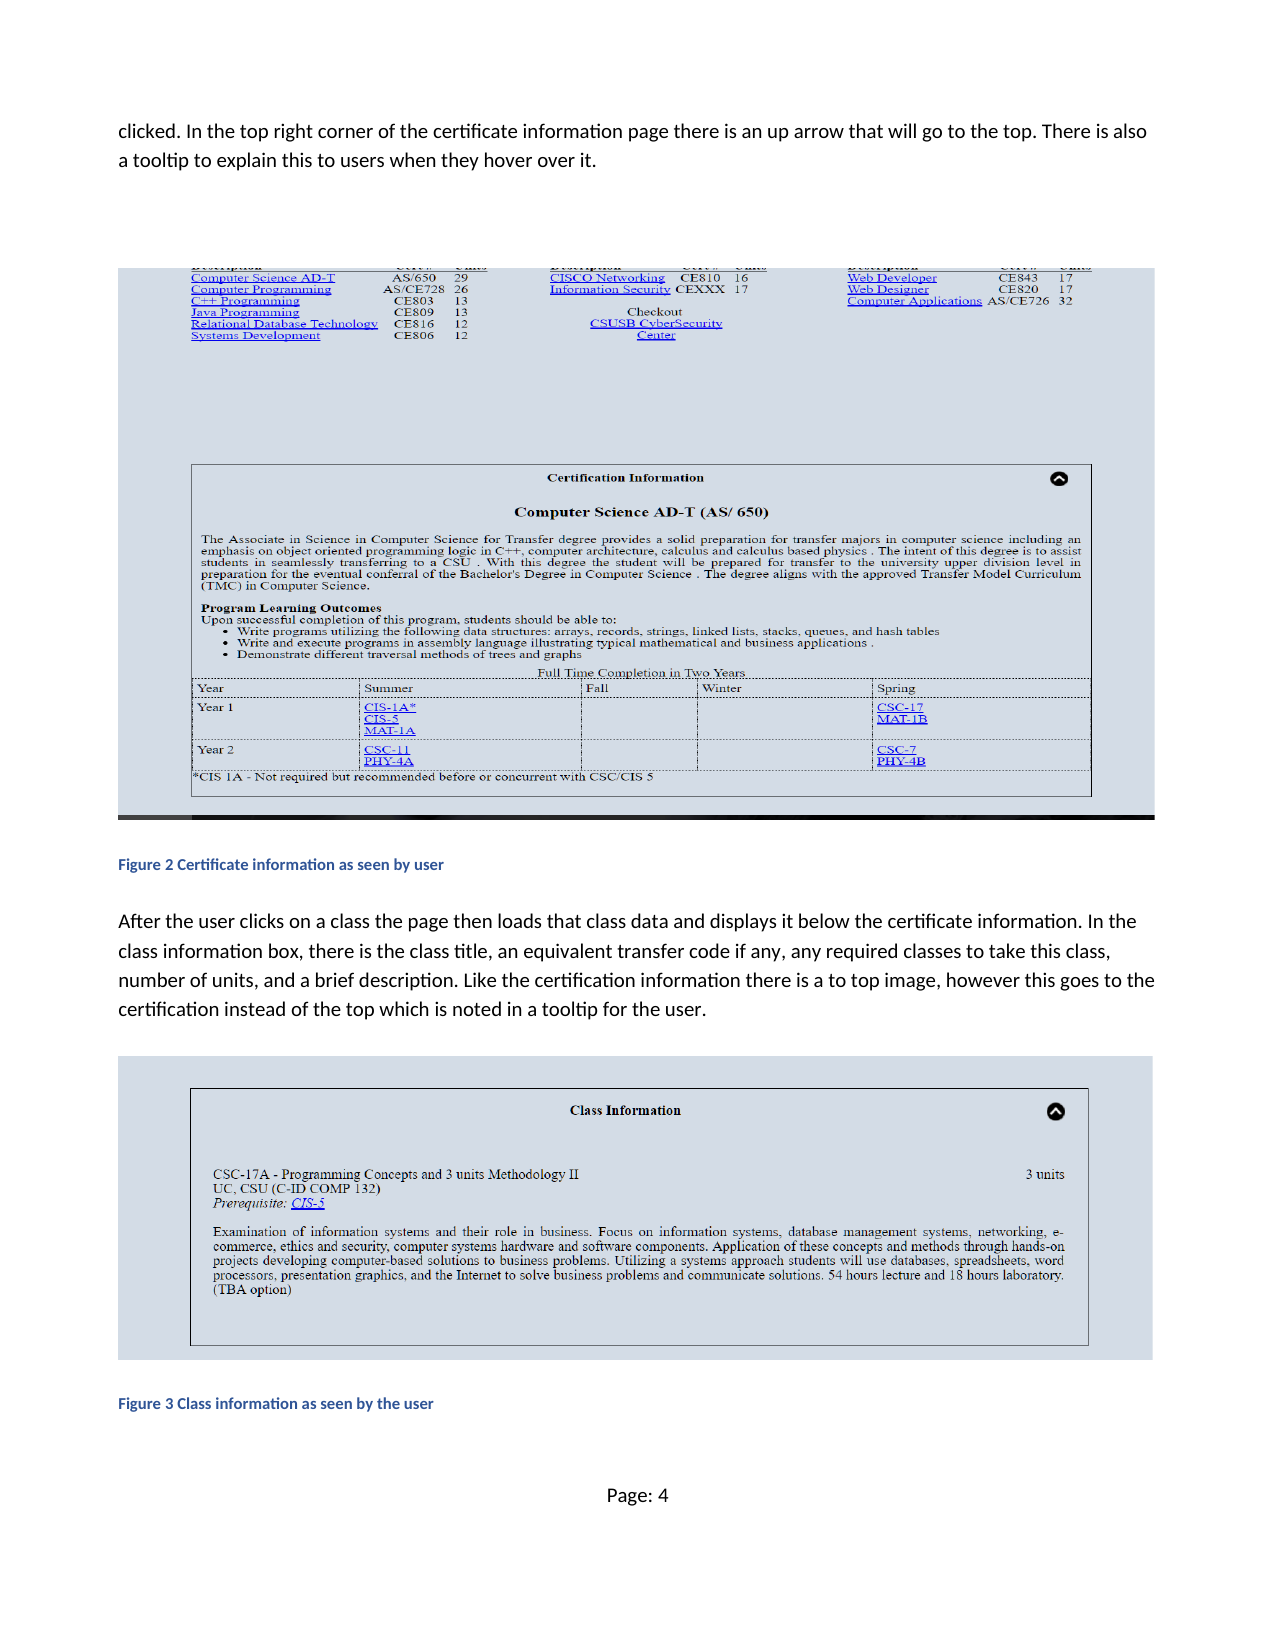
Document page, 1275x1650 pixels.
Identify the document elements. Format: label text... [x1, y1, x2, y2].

picture [118, 268, 1155, 820]
picture [118, 1056, 1153, 1360]
text Figure 3 Class information as seen by the user [118, 1393, 1157, 1414]
text After the user clicks on a class the page then loads that class data and displays it below the certificate information. In the class information box, there is the class title, an equivalent transfer code if any, any required classes to take this class, number of units, and a brief description. Like the certification information there is a to top image, however this goes to the certification instead of the top which is noted in a tooltip for the user. [118, 909, 1157, 1022]
text Figure 2 Certificate information as seen by user [118, 854, 1157, 874]
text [118, 118, 1157, 173]
